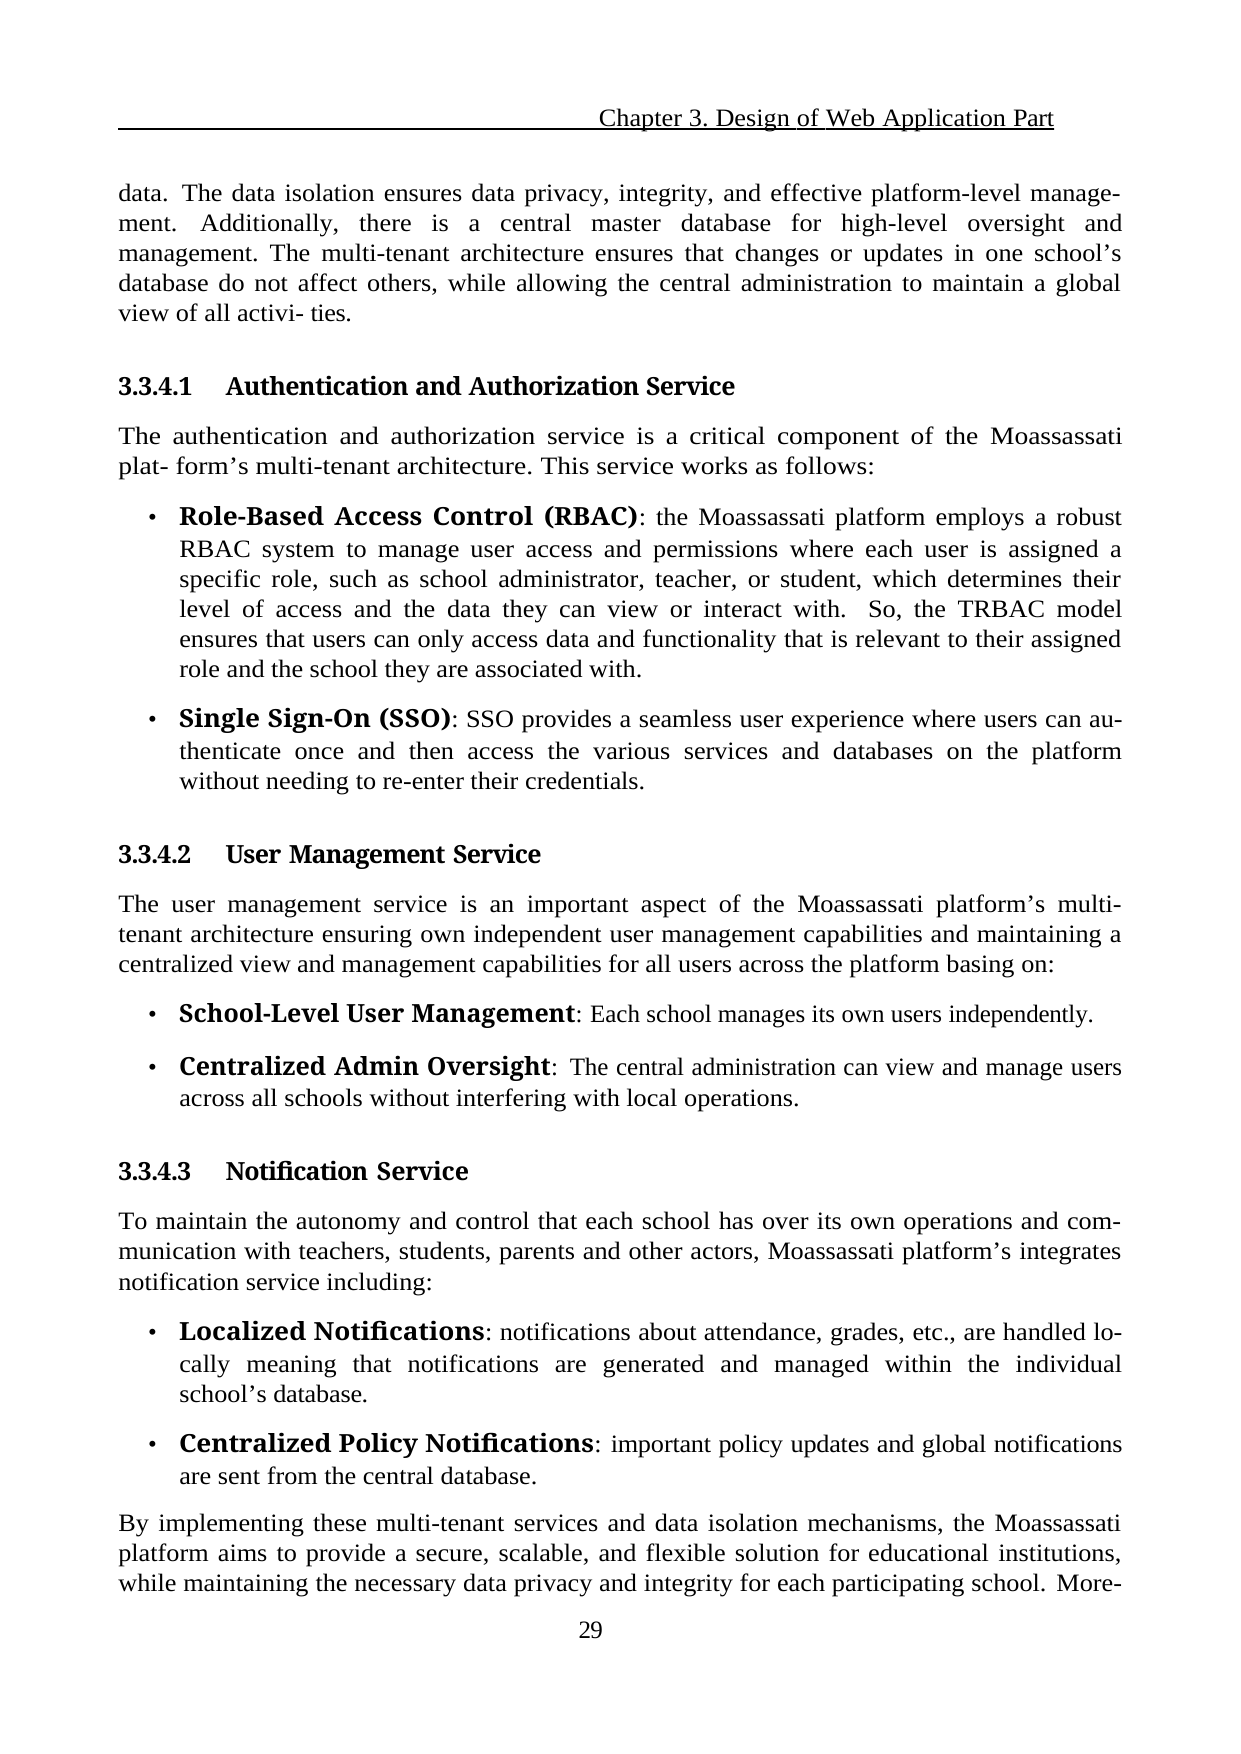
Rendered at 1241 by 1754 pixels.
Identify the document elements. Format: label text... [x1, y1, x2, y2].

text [118, 1508, 1123, 1597]
list School-Level User Management: Each school manages its own users independently. [148, 996, 1226, 1030]
list Single Sign-On (SSO): SSO provides a seamless user experience where users can au- thenticate once and then access the various services and databases on the platform without needing to re-enter their credentials. [148, 701, 1123, 795]
subtitle User Management Service [118, 837, 1226, 871]
text data. The data isolation ensures data privacy, integrity, and effective platform-level manage- ment. Additionally, there is a central master database for high-level oversight and management. The multi-tenant architecture ensures that changes or updates in one school’s database do not affect others, while allowing the central administration to maintain a global view of all activi- ties. [118, 178, 1123, 327]
list Localized Notifications: notifications about attendance, grades, etc., are handled lo- cally meaning that notifications are generated and managed within the individual school’s database. [148, 1313, 1123, 1408]
text The user management service is an important aspect of the Moassassati platform’s multi- tenant architecture ensuring own independent user management capabilities and maintaining a centralized view and management capabilities for all users across the platform basing on: [118, 889, 1123, 978]
subtitle Authentication and Authorization Service [118, 369, 1226, 403]
list Centralized Admin Oversight: The central administration can view and manage users across all schools without interfering with local operations. [148, 1048, 1122, 1112]
text To maintain the autonomy and control that each school has over its own operations and com- munication with teachers, students, parents and other actors, Moassassati platform’s integrates notification service including: [118, 1206, 1123, 1295]
text The authentication and authorization service is a critical component of the Moassassati plat- form’s multi-tenant architecture. This service works as follows: [118, 421, 1123, 480]
list Centralized Policy Notifications: important policy updates and global notifications are sent from the central database. [148, 1426, 1122, 1489]
list Role-Based Access Control (RBAC): the Moassassati platform employs a robust RBAC system to manage user access and permissions where each user is assigned a specific role, such as school administrator, teacher, or student, which determines their level of access and the data they can view or interact with. So, the TRBAC model ensures that users can only access data and functionality that is relevant to their assigned role and the school they are associated with. [148, 498, 1122, 683]
subtitle Notification Service [118, 1154, 1226, 1188]
